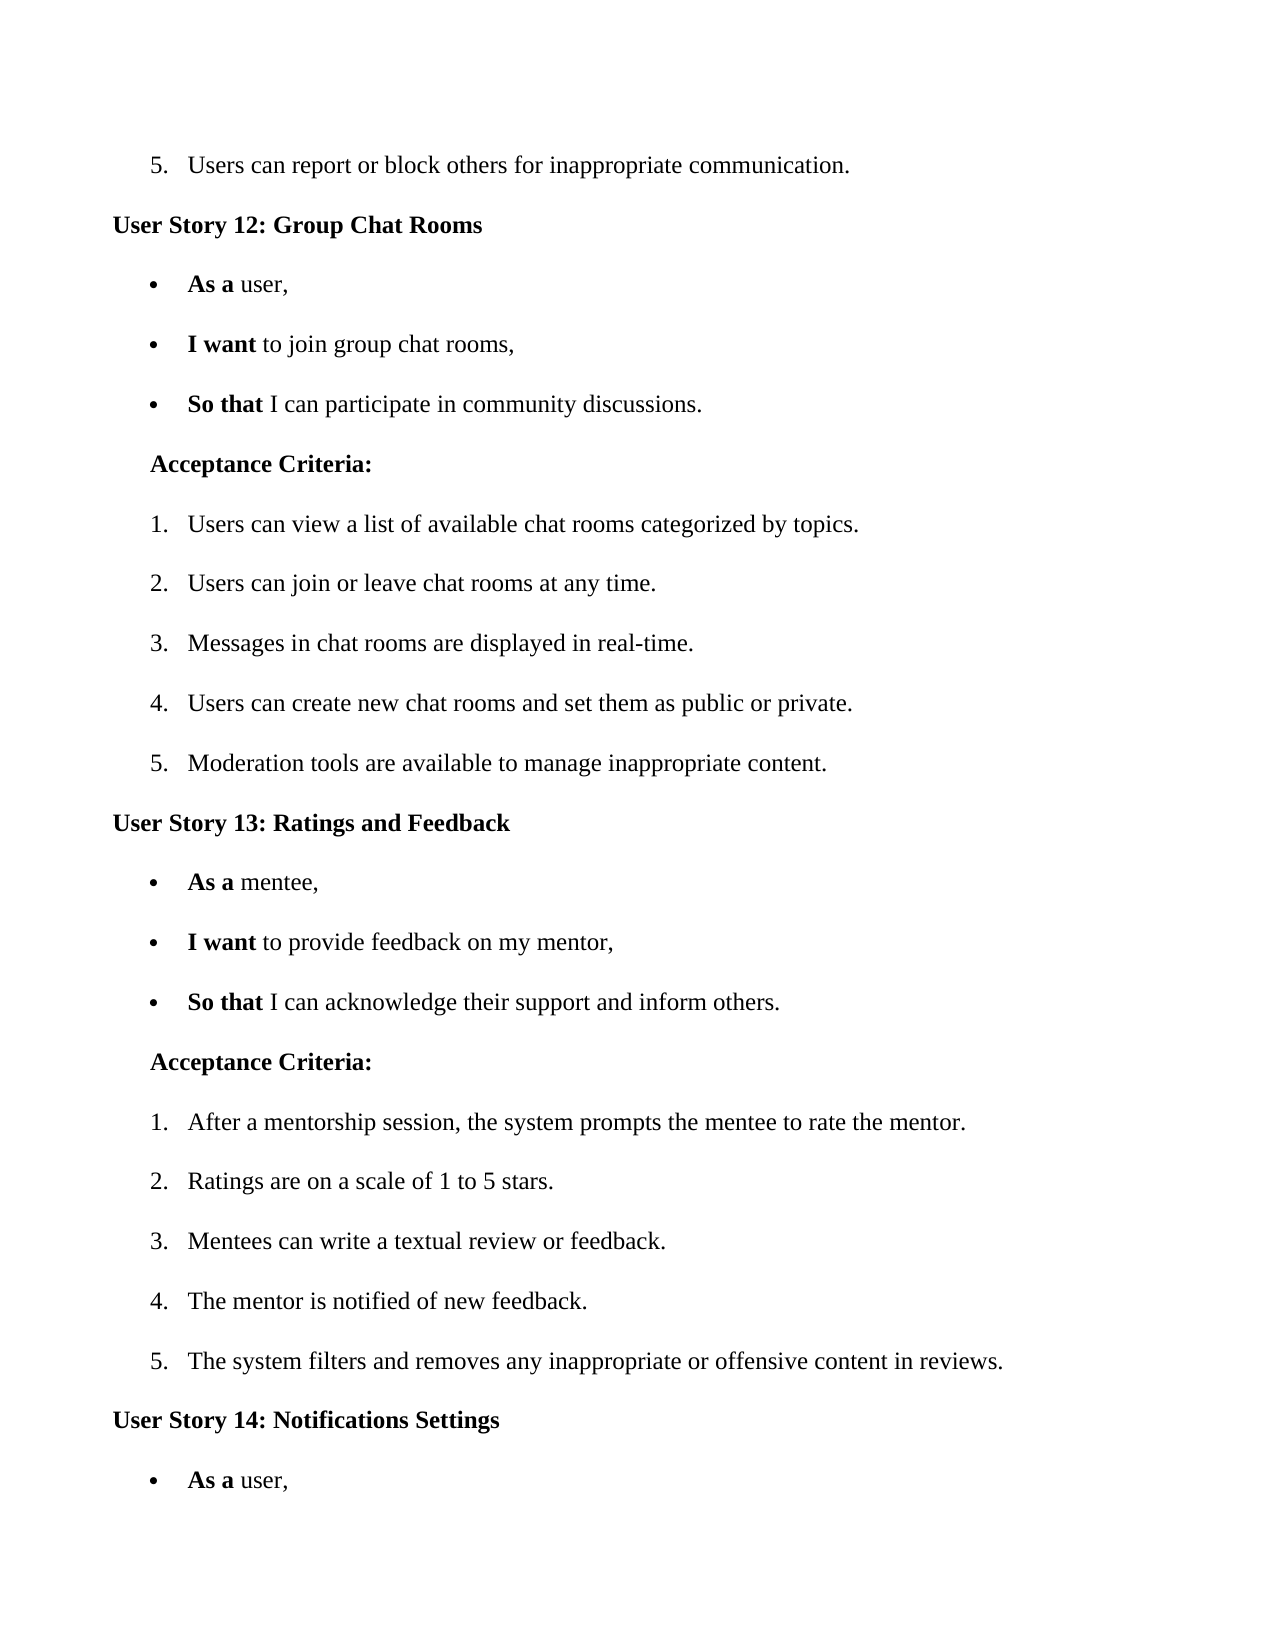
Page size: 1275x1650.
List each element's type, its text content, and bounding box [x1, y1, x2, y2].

text User Story 14: Notifications Settings [112, 1406, 1162, 1434]
list So that I can participate in community discussions. [150, 389, 1162, 418]
text Acceptance Criteria: [150, 1047, 1162, 1076]
list I want to provide feedback on my mentor, [150, 927, 1162, 956]
list Moderation tools are available to manage inappropriate content. [150, 748, 1162, 777]
list The mentor is notified of new feedback. [150, 1286, 1162, 1315]
list As a user, [150, 269, 1162, 298]
list I want to join group chat rooms, [150, 329, 1162, 358]
list The system filters and removes any inappropriate or offensive content in reviews. [150, 1346, 1162, 1374]
list Users can join or leave chat rooms at any time. [150, 568, 1162, 597]
list Users can view a list of available chat rooms categorized by topics. [150, 509, 1162, 537]
list As a mentee, [150, 867, 1162, 896]
text User Story 13: Ratings and Feedback [112, 808, 1162, 836]
text Acceptance Criteria: [150, 449, 1162, 478]
list After a mentorship session, the system prompts the mentee to rate the mentor. [150, 1107, 1162, 1135]
list Mentees can write a textual review or feedback. [150, 1226, 1162, 1255]
list So that I can acknowledge their support and inform others. [150, 987, 1162, 1016]
list Users can create new chat rooms and set them as public or private. [150, 688, 1162, 717]
list As a user, [150, 1465, 1162, 1494]
text User Story 12: Group Chat Rooms [112, 210, 1162, 238]
list Users can report or block others for inappropriate communication. [150, 150, 1162, 179]
list Messages in chat rooms are displayed in real-time. [150, 628, 1162, 657]
list Ratings are on a scale of 1 to 5 stars. [150, 1166, 1162, 1195]
